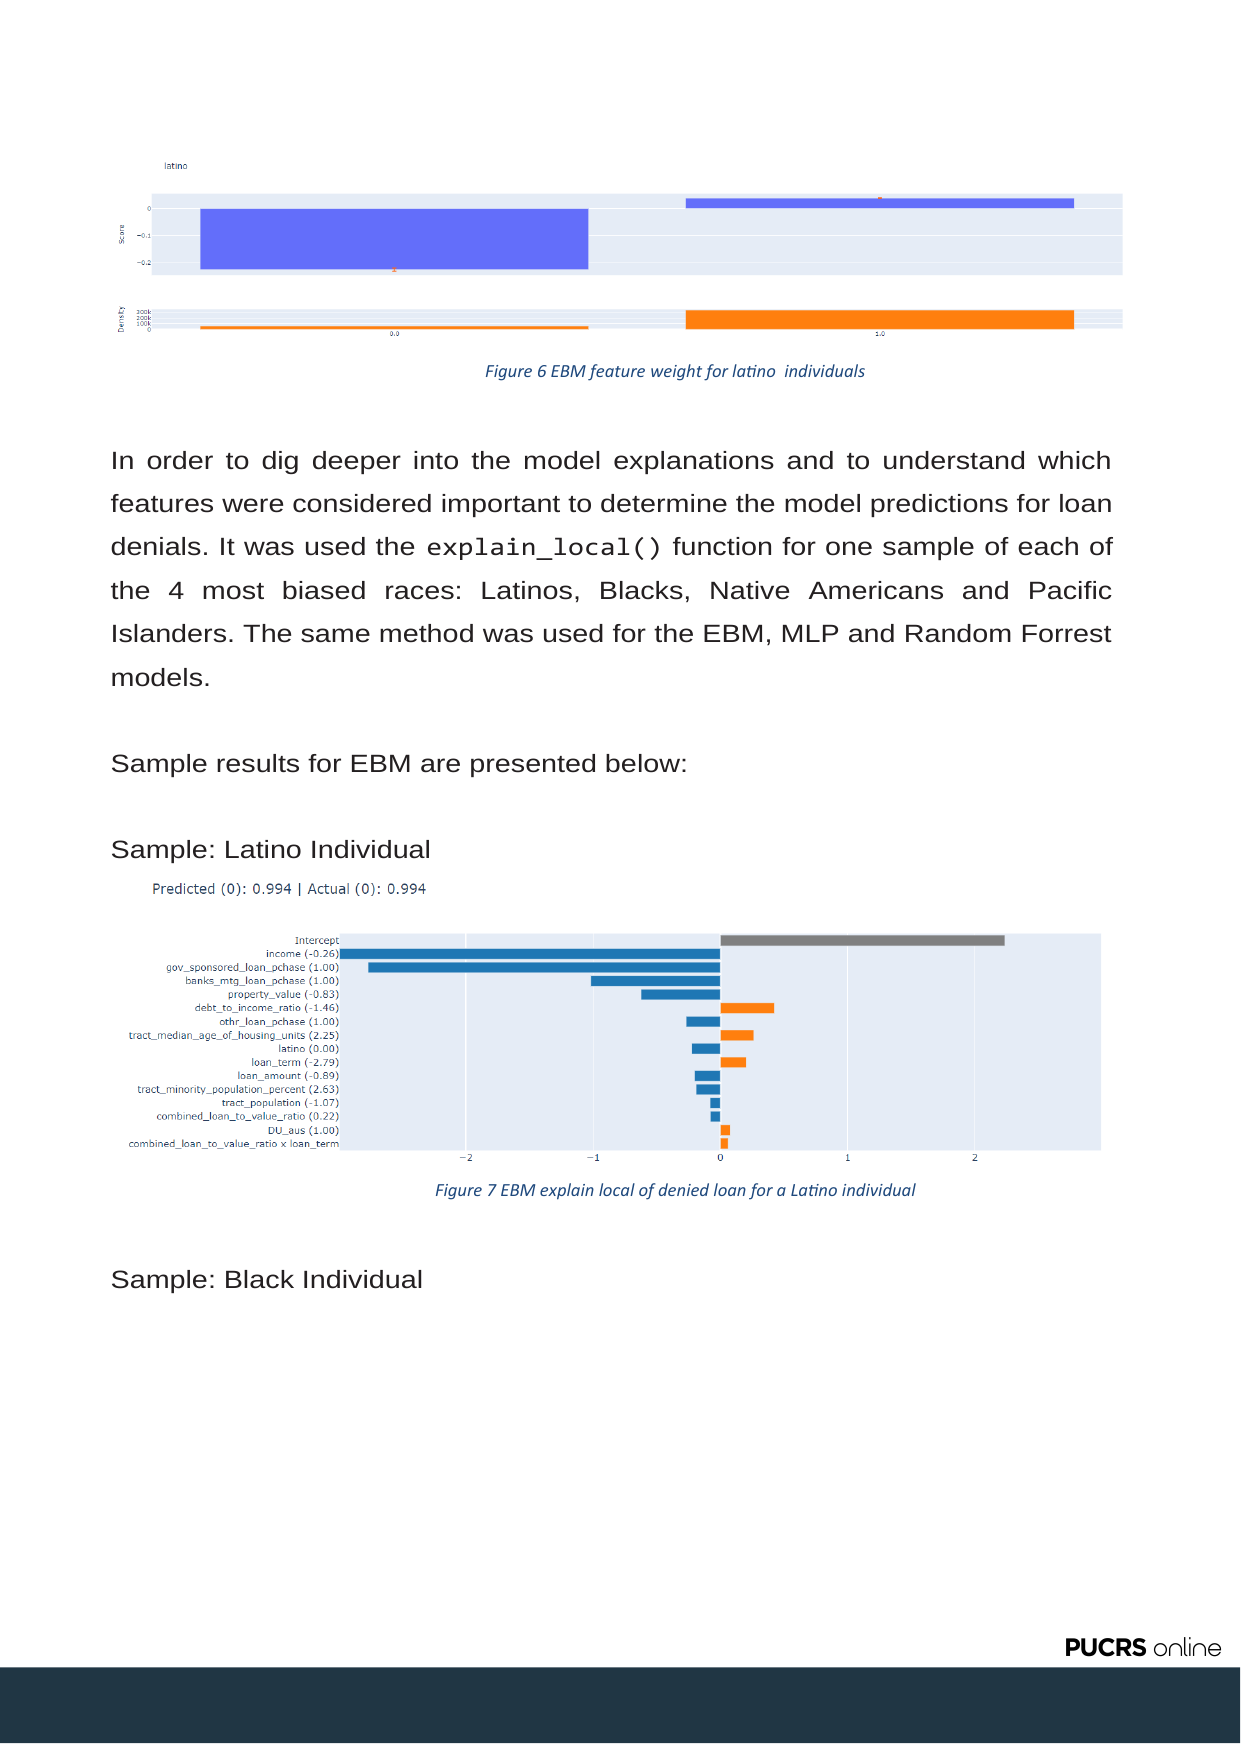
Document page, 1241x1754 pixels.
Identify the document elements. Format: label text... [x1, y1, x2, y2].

text Figure 6 EBM feature weight for latino individuals [110, 359, 1240, 382]
picture [1064, 1636, 1222, 1658]
text Sample results for EBM are presented below: [110, 749, 1114, 778]
picture [110, 878, 1110, 1163]
text In order to dig deeper into the model explanations and to understand which features were considered important to determine the model predictions for loan denials. It was used the explain_local() function for one sample of each of the 4 most biased races: Latinos, Blacks, Native Americans and Pacific Islanders. The same method was used for the EBM, MLP and Random Forrest models. [110, 446, 1114, 691]
text Sample: Black Individual [110, 1264, 1114, 1293]
text Sample: Latino Individual [110, 835, 1114, 864]
picture [110, 156, 1129, 344]
text Figure 7 EBM explain local of denied loan for a Latino individual [110, 1178, 1240, 1201]
